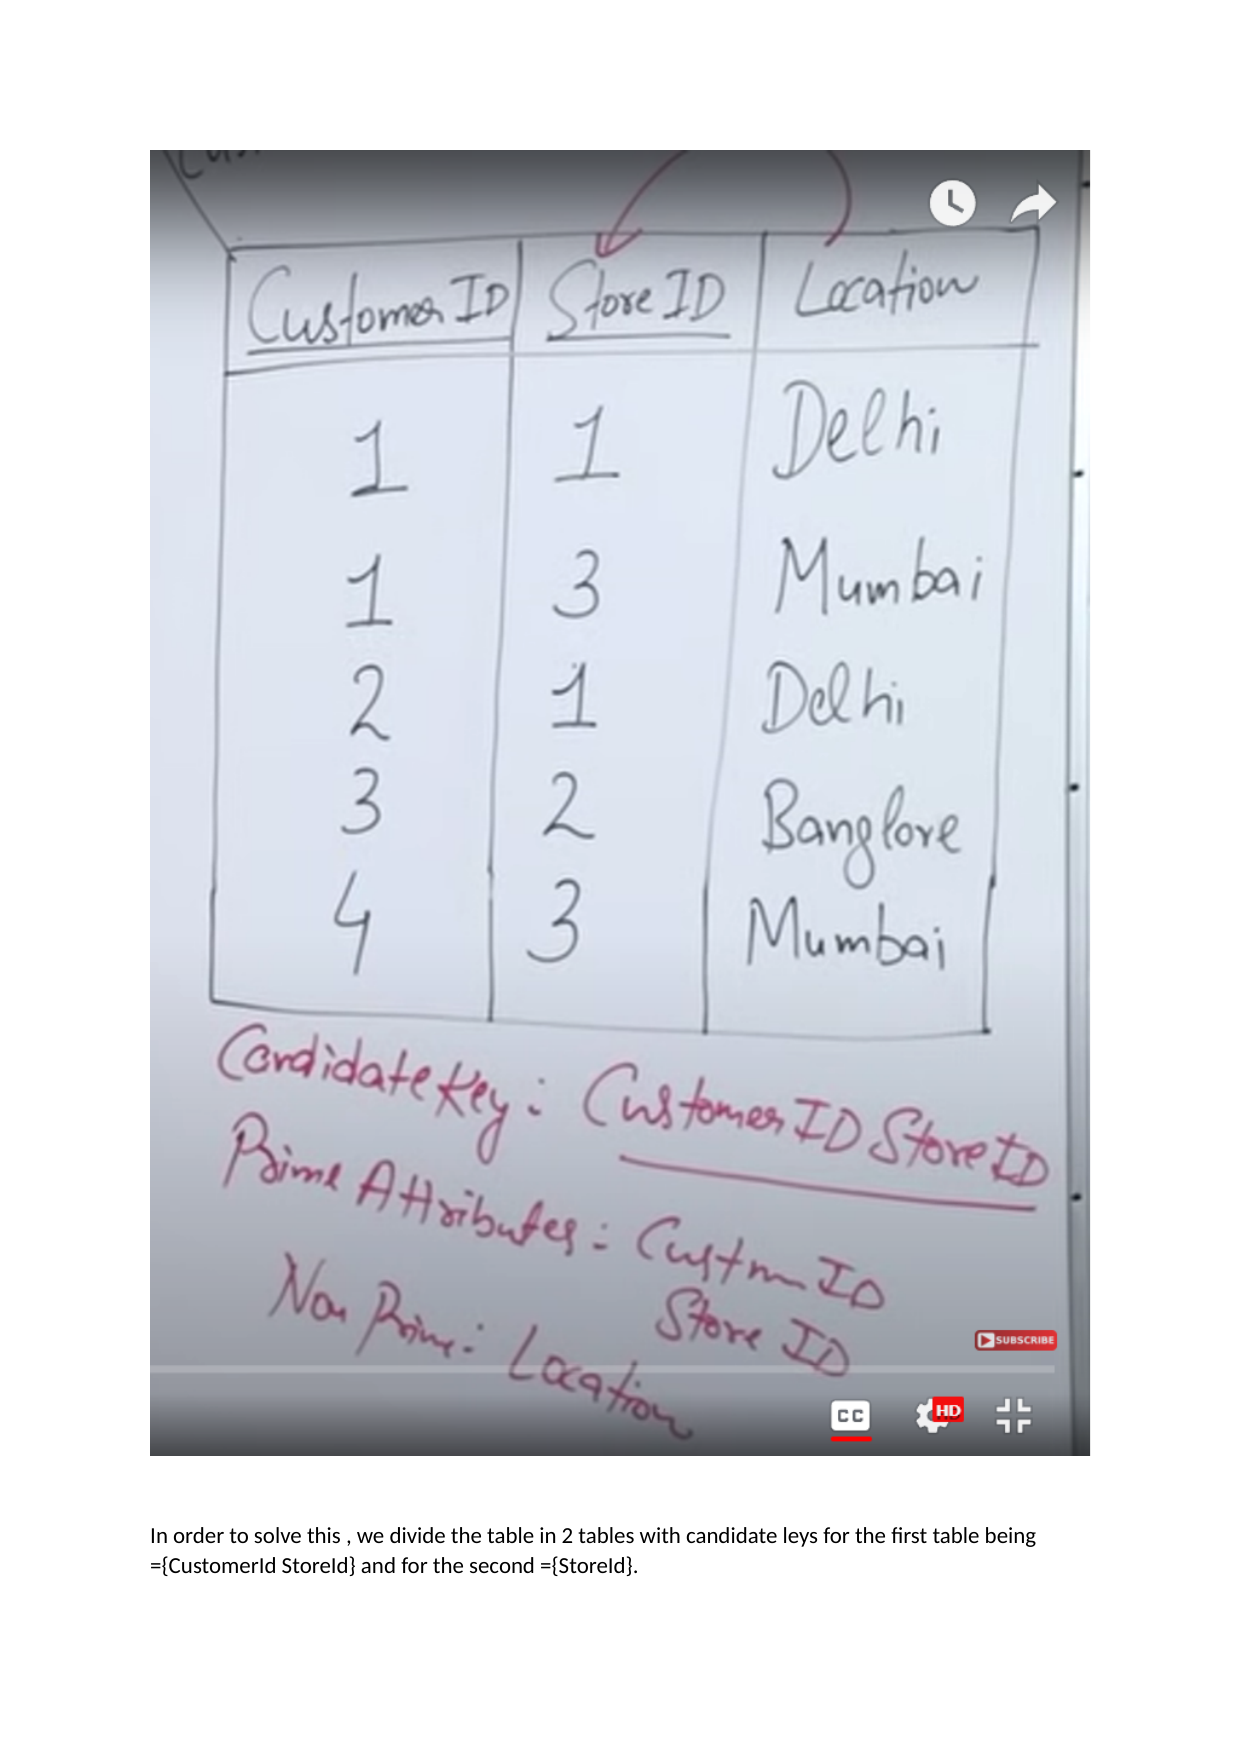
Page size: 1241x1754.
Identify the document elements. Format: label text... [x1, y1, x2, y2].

text In order to solve this , we divide the table in 2 tables with candidate leys for the first table being ={CustomerId StoreId} and for the second ={StoreId}. [150, 1521, 1090, 1579]
picture [150, 150, 1091, 1456]
